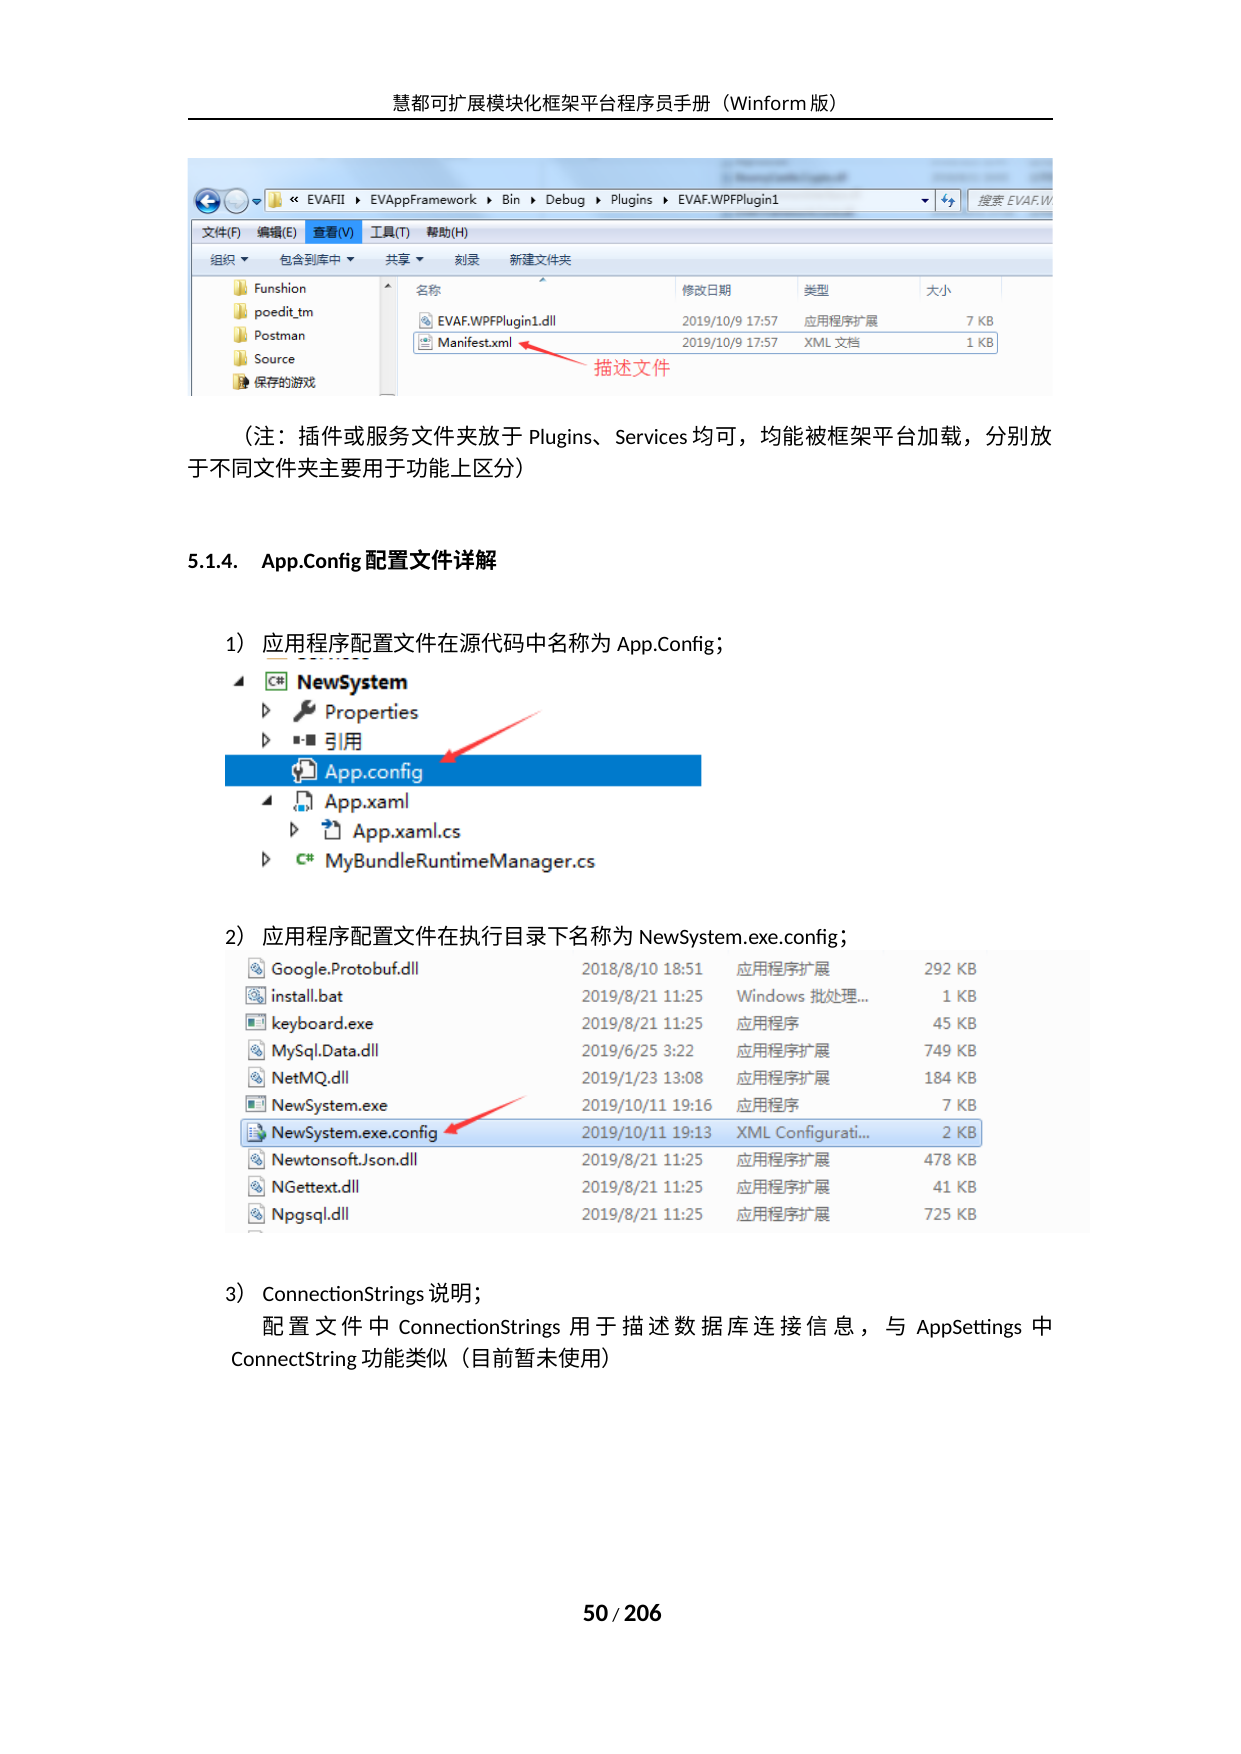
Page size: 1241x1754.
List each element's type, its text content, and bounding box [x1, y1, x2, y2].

list 应用程序配置文件在执行目录下名称为NewSystem.exe.config； [225, 918, 1053, 950]
text 配置文件中ConnectionStrings用于描述数据库连接信息，与AppSettings中ConnectString功能类似（目前暂未使用） [231, 1308, 1053, 1373]
list ConnectionStrings说明； [225, 1276, 1053, 1308]
subtitle App.Config配置文件详解 [187, 543, 1053, 576]
list 应用程序配置文件在源代码中名称为App.Config； [225, 626, 1053, 658]
picture [225, 658, 702, 893]
text （注：插件或服务文件夹放于Plugins、Services均可，均能被框架平台加载，分别放于不同文件夹主要用于功能上区分） [187, 418, 1053, 483]
picture [187, 158, 1053, 396]
picture [225, 950, 1091, 1233]
